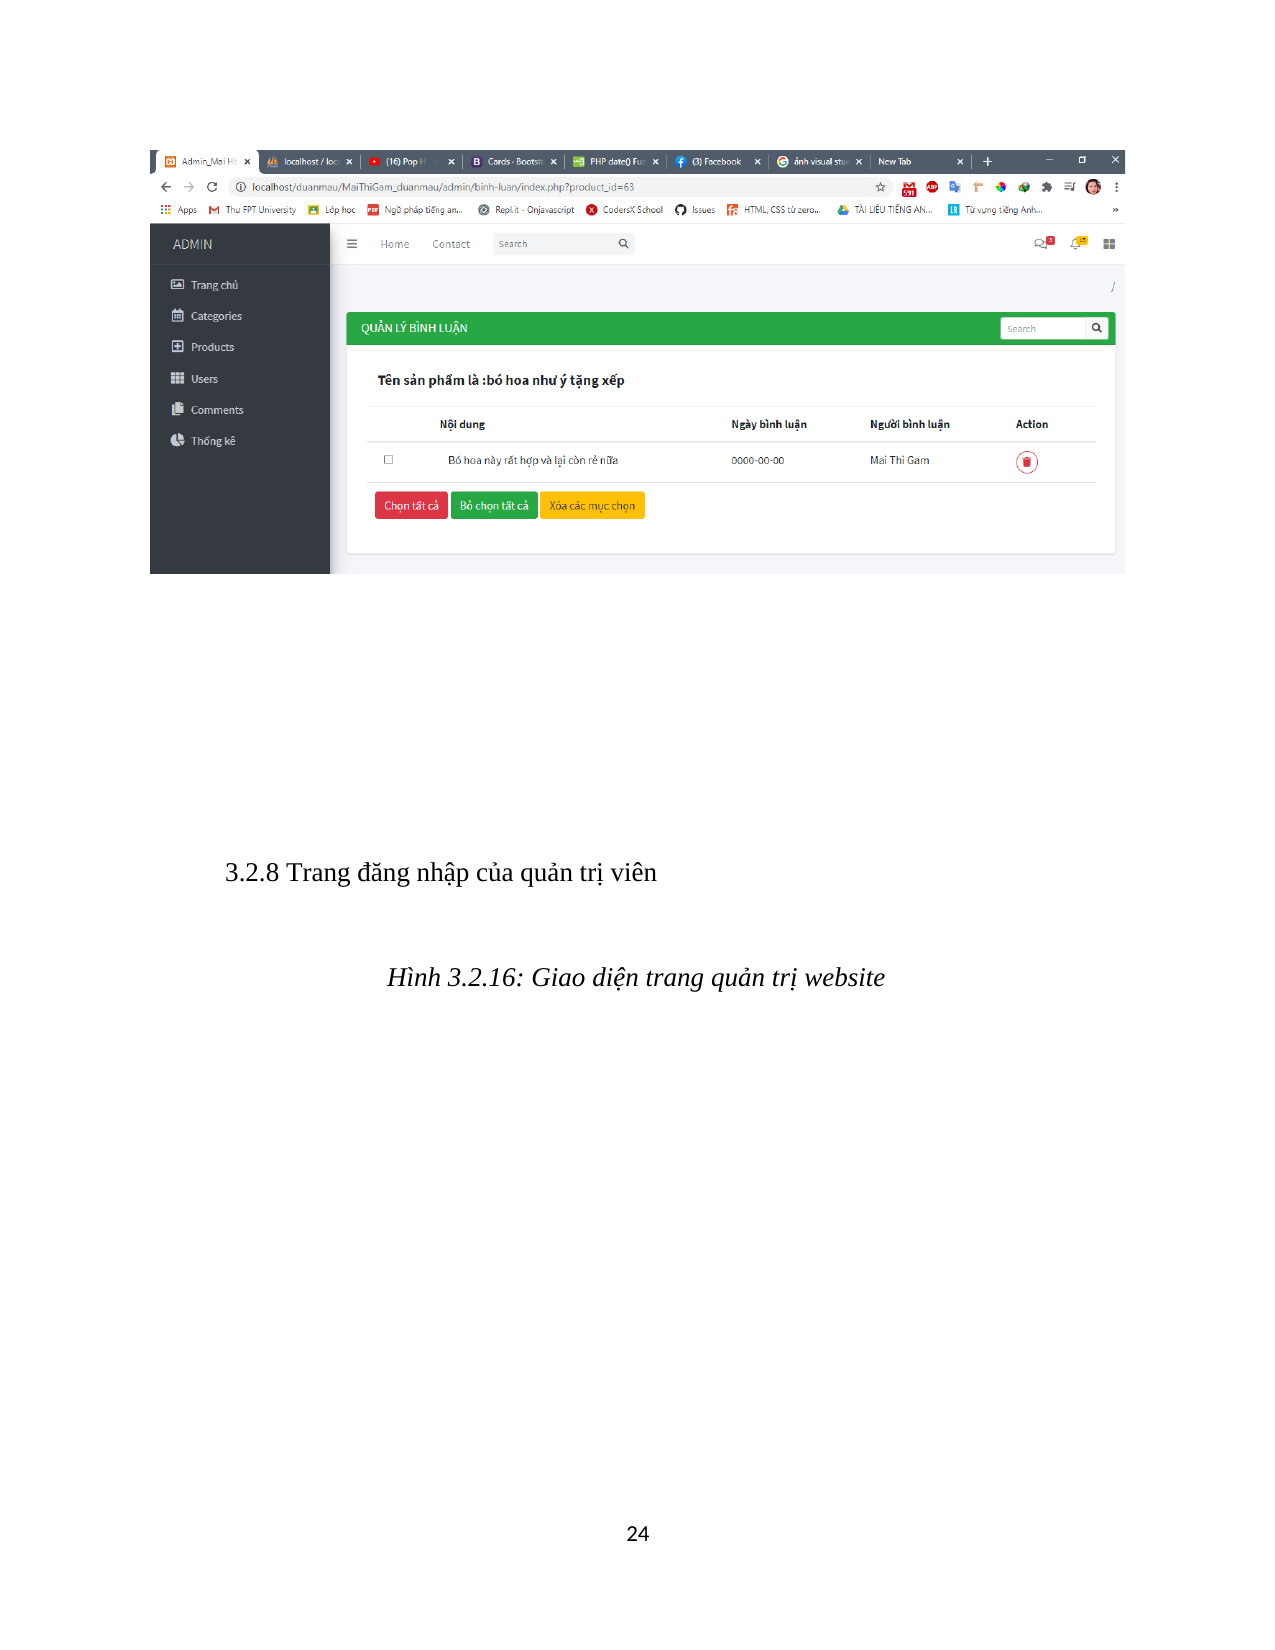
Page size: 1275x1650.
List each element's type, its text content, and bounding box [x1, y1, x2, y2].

text 3.2.8 Trang đăng nhập của quản trị viên [150, 856, 1125, 888]
text Hình 3.2.16: Giao diện trang quản trị website [150, 961, 1125, 992]
picture [150, 150, 1125, 574]
